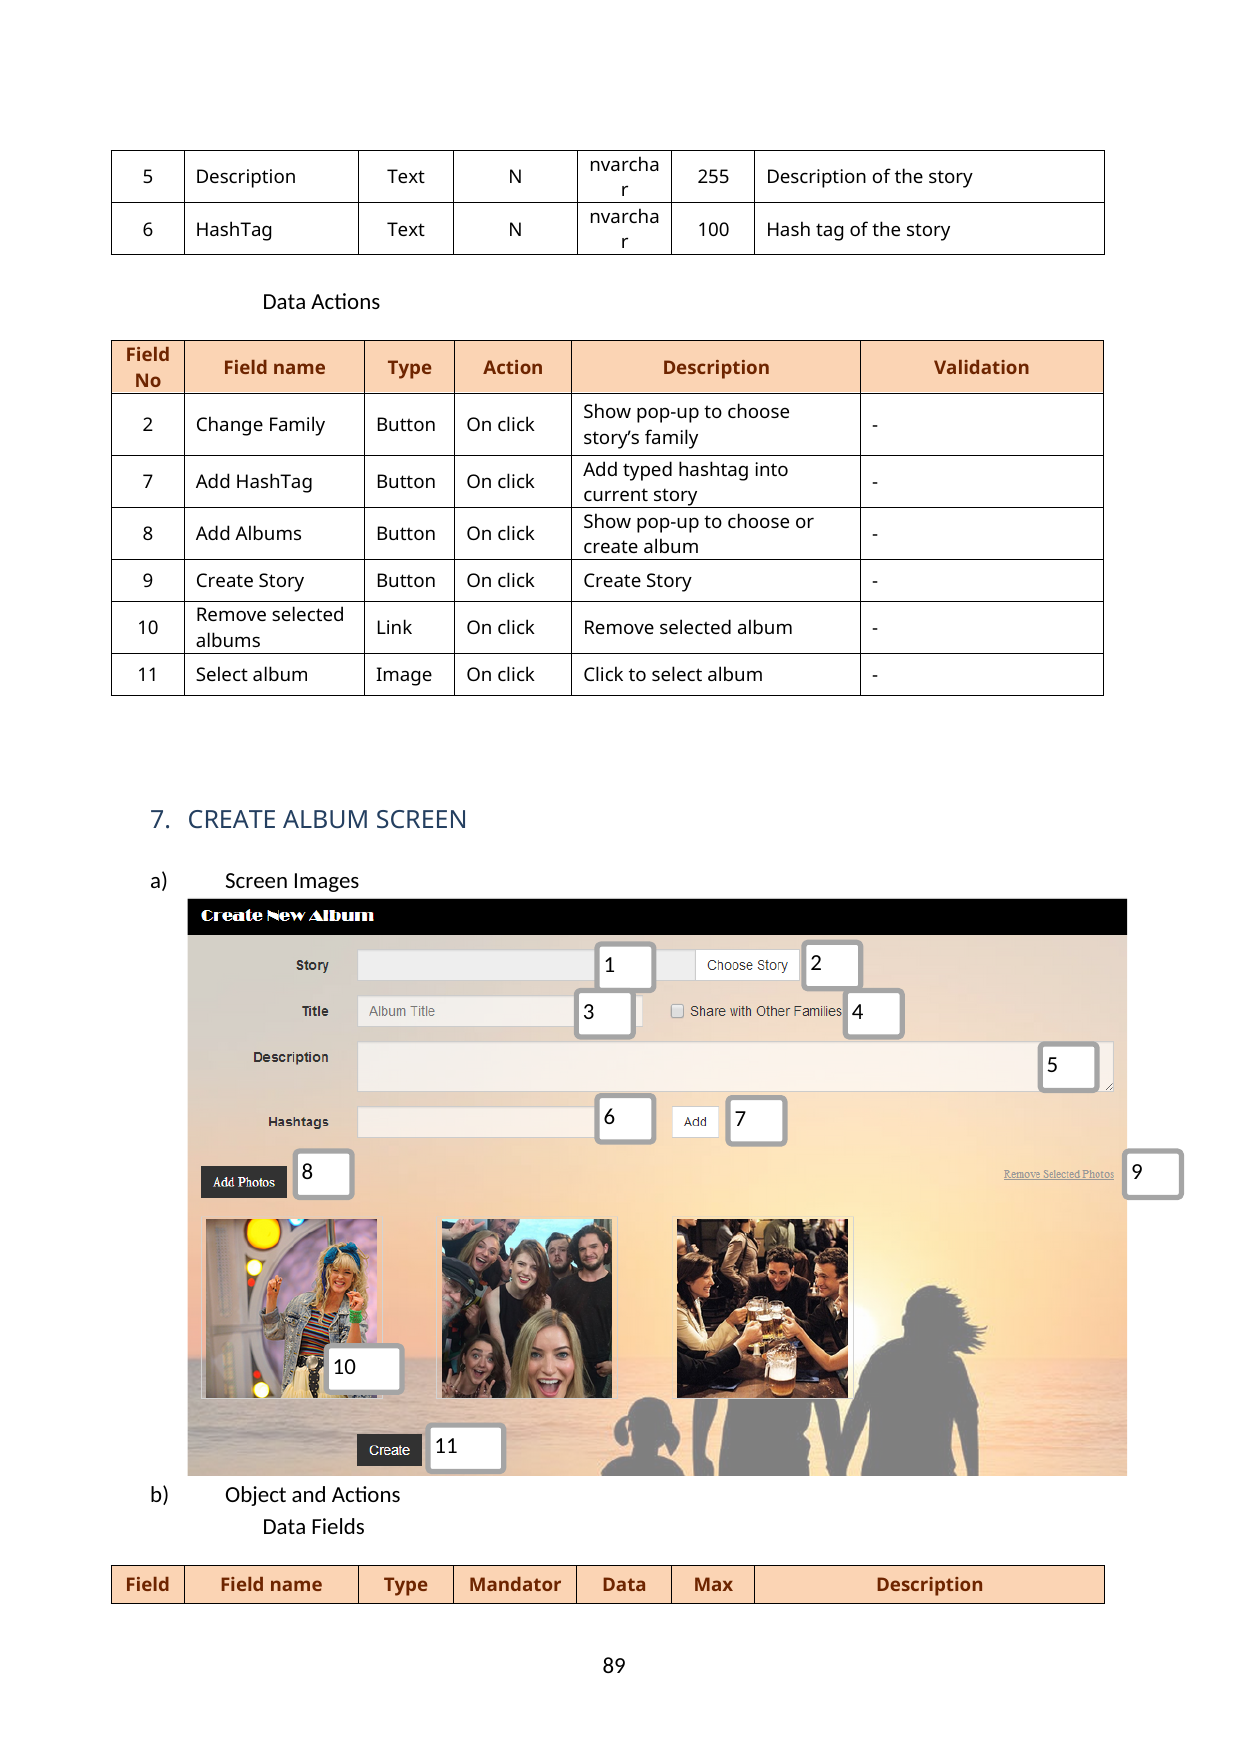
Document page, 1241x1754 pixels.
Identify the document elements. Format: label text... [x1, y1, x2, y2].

list Data Actions [262, 287, 1115, 315]
table_cell 11 [112, 654, 184, 694]
table_header Field No [112, 1566, 184, 1603]
table_cell Remove selected album [572, 602, 860, 653]
list Screen Images [150, 866, 1115, 894]
table_cell Description of the story [755, 151, 1104, 202]
table_cell Click to select album [572, 654, 860, 694]
table_header Type [365, 341, 454, 392]
table_cell Description [185, 151, 358, 202]
picture [187, 897, 1128, 1476]
table_cell Select album [185, 654, 364, 694]
table_cell 2 [112, 394, 184, 455]
table_cell Add typed hashtag into current story [572, 456, 860, 507]
table_cell On click [455, 508, 571, 559]
table_cell 9 [112, 560, 184, 601]
subtitle CREATE ALBUM SCREEN [150, 802, 1115, 836]
table_cell Text [359, 203, 453, 254]
table_header Field name [185, 1566, 358, 1603]
table_cell 8 [112, 508, 184, 559]
table_cell On click [455, 560, 571, 601]
table_cell - [861, 508, 1103, 559]
table_cell Remove selected albums [185, 602, 364, 653]
list Object and Actions [150, 1480, 1115, 1508]
table_cell Add Albums [185, 508, 364, 559]
table_cell Text [359, 151, 453, 202]
table_header Description [572, 341, 860, 392]
table_cell nvarchar [578, 151, 671, 202]
table_cell Image [365, 654, 454, 694]
table_cell On click [455, 602, 571, 653]
table_header Field name [185, 341, 364, 392]
table_header Field No [112, 341, 184, 392]
table_cell N [454, 203, 577, 254]
table_cell HashTag [185, 203, 358, 254]
table_cell Link [365, 602, 454, 653]
table_cell Create Story [185, 560, 364, 601]
table_cell On click [455, 456, 571, 507]
table_cell On click [455, 654, 571, 694]
table_cell 100 [672, 203, 754, 254]
table_cell Show pop-up to choose story’s family [572, 394, 860, 455]
table_cell Create Story [572, 560, 860, 601]
table_header Type [359, 1566, 453, 1603]
table_cell Button [365, 508, 454, 559]
table_cell Hash tag of the story [755, 203, 1104, 254]
table_cell 6 [112, 203, 184, 254]
table_header Description [755, 1566, 1104, 1603]
table_cell 10 [112, 602, 184, 653]
table_cell - [861, 456, 1103, 507]
table_cell 7 [112, 456, 184, 507]
table_cell On click [455, 394, 571, 455]
table_cell - [861, 654, 1103, 694]
table_cell - [861, 560, 1103, 601]
table_cell N [454, 151, 577, 202]
table_cell 255 [672, 151, 754, 202]
table_cell Show pop-up to choose or create album [572, 508, 860, 559]
table_cell nvarchar [578, 203, 671, 254]
table_cell - [861, 394, 1103, 455]
table_cell 5 [112, 151, 184, 202]
table_cell Button [365, 560, 454, 601]
table_cell Button [365, 394, 454, 455]
table_cell - [861, 602, 1103, 653]
table_header Validation [861, 341, 1103, 392]
table_header Max length [672, 1566, 754, 1603]
table_header Mandatory [454, 1566, 576, 1603]
table_cell Add HashTag [185, 456, 364, 507]
table_cell Change Family [185, 394, 364, 455]
list Data Fields [262, 1512, 1115, 1540]
table_header Data type [577, 1566, 671, 1603]
table_header Action [455, 341, 571, 392]
table_cell Button [365, 456, 454, 507]
